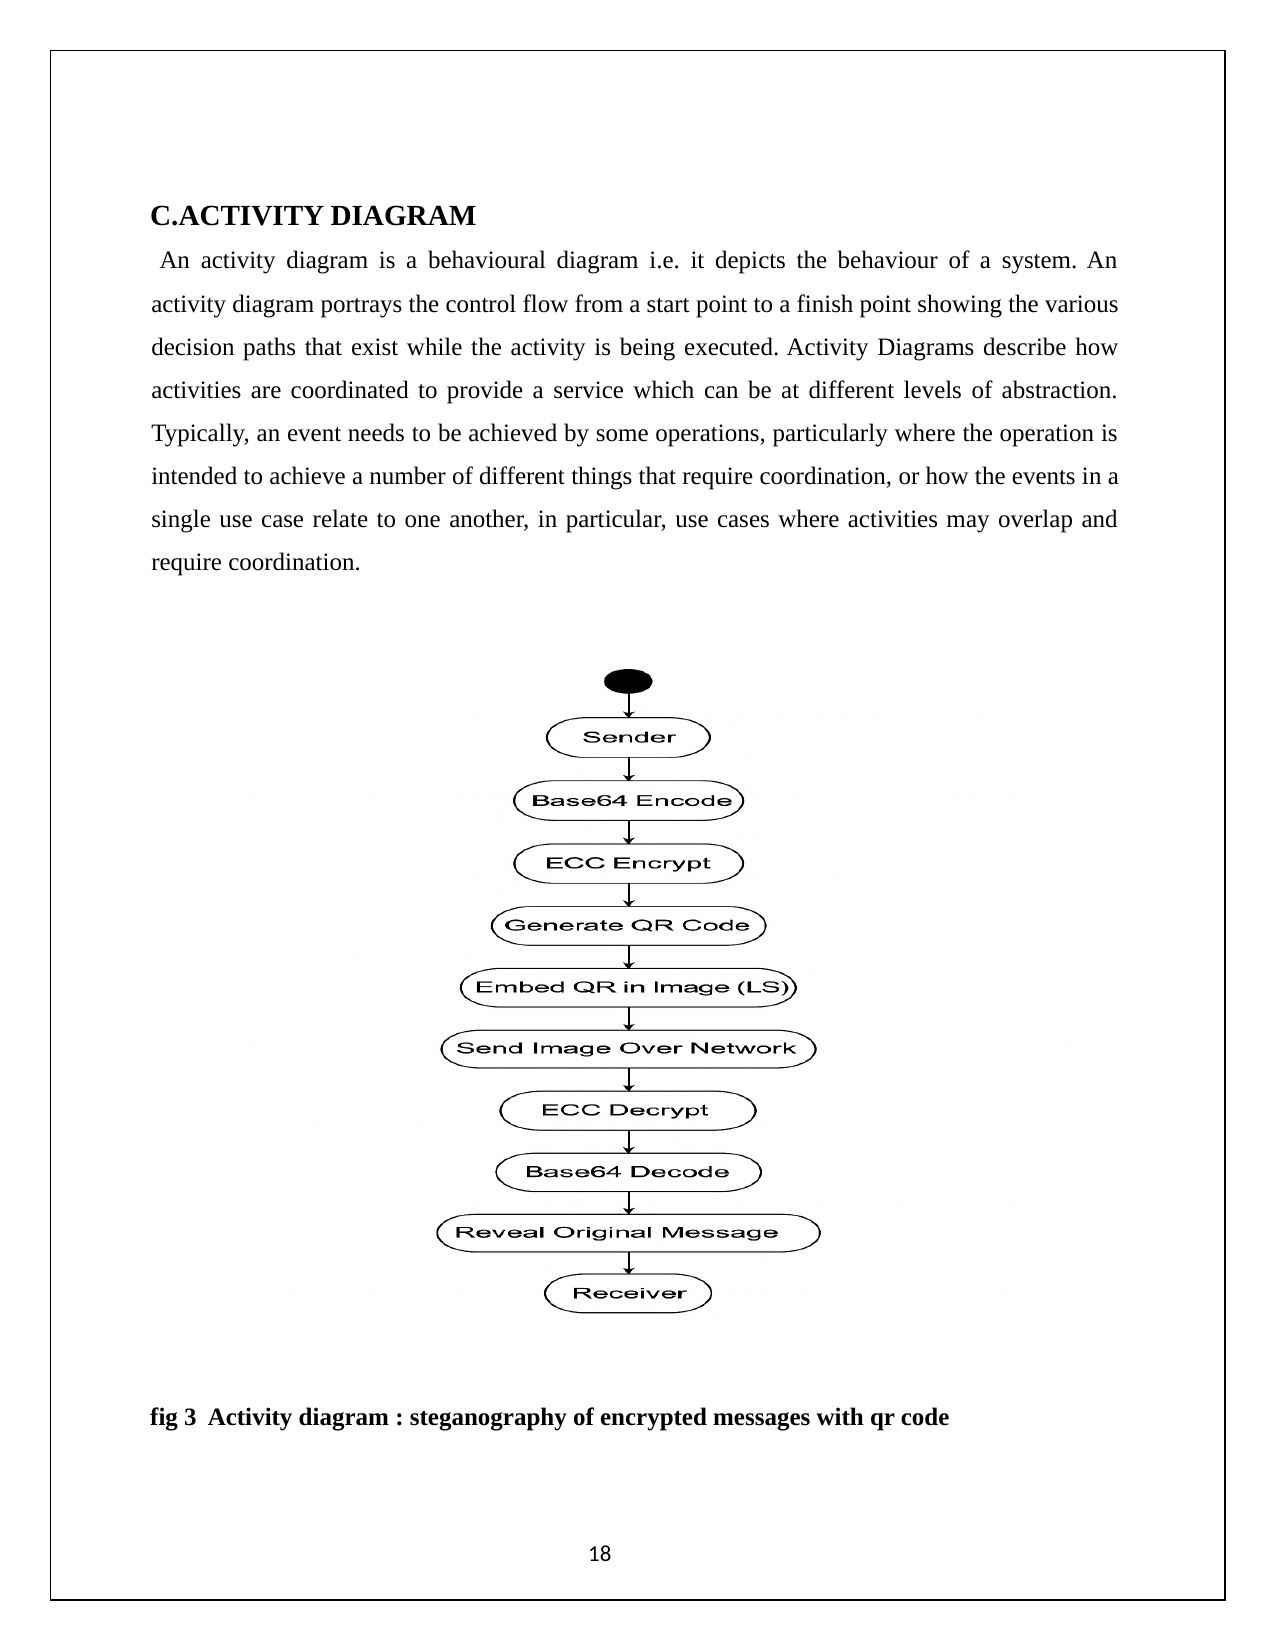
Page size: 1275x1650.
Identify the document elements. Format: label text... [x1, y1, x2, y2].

text An activity diagram is a behavioural diagram i.e. it depicts the behaviour of a system. An activity diagram portrays the control flow from a start point to a finish point showing the various decision paths that exist while the activity is being executed. Activity Diagrams describe how activities are coordinated to provide a service which can be at different levels of abstraction. Typically, an event needs to be achieved by some operations, particularly where the operation is intended to achieve a number of different things that require coordination, or how the events in a single use case relate to one another, in particular, use cases where activities may overlap and require coordination. [150, 246, 1119, 576]
text fig 3 Activity diagram : steganography of encrypted messages with qr code [150, 1402, 1125, 1431]
picture [182, 651, 1073, 1330]
text C.ACTIVITY DIAGRAM [150, 198, 1125, 231]
